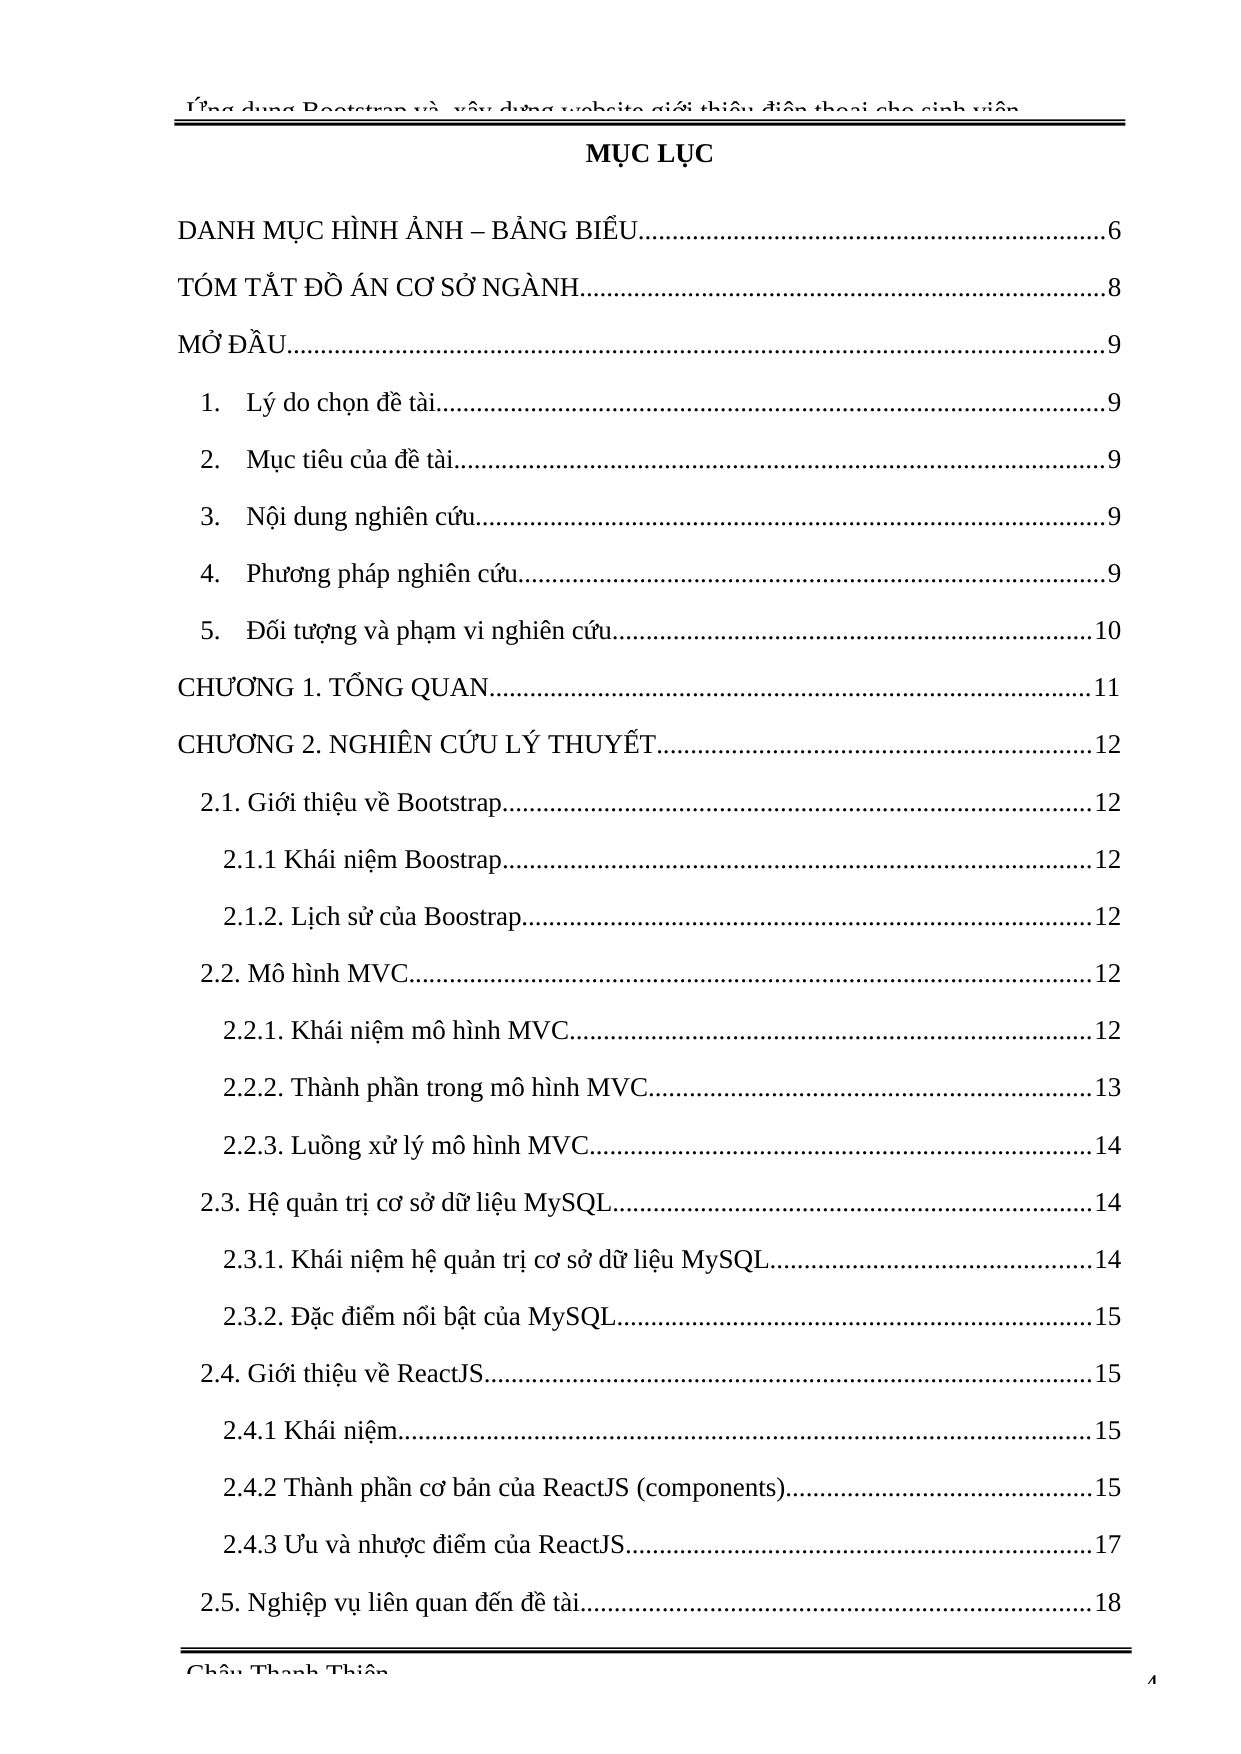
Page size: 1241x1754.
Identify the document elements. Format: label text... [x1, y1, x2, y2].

subtitle MỤC LỤC [235, 137, 1065, 169]
